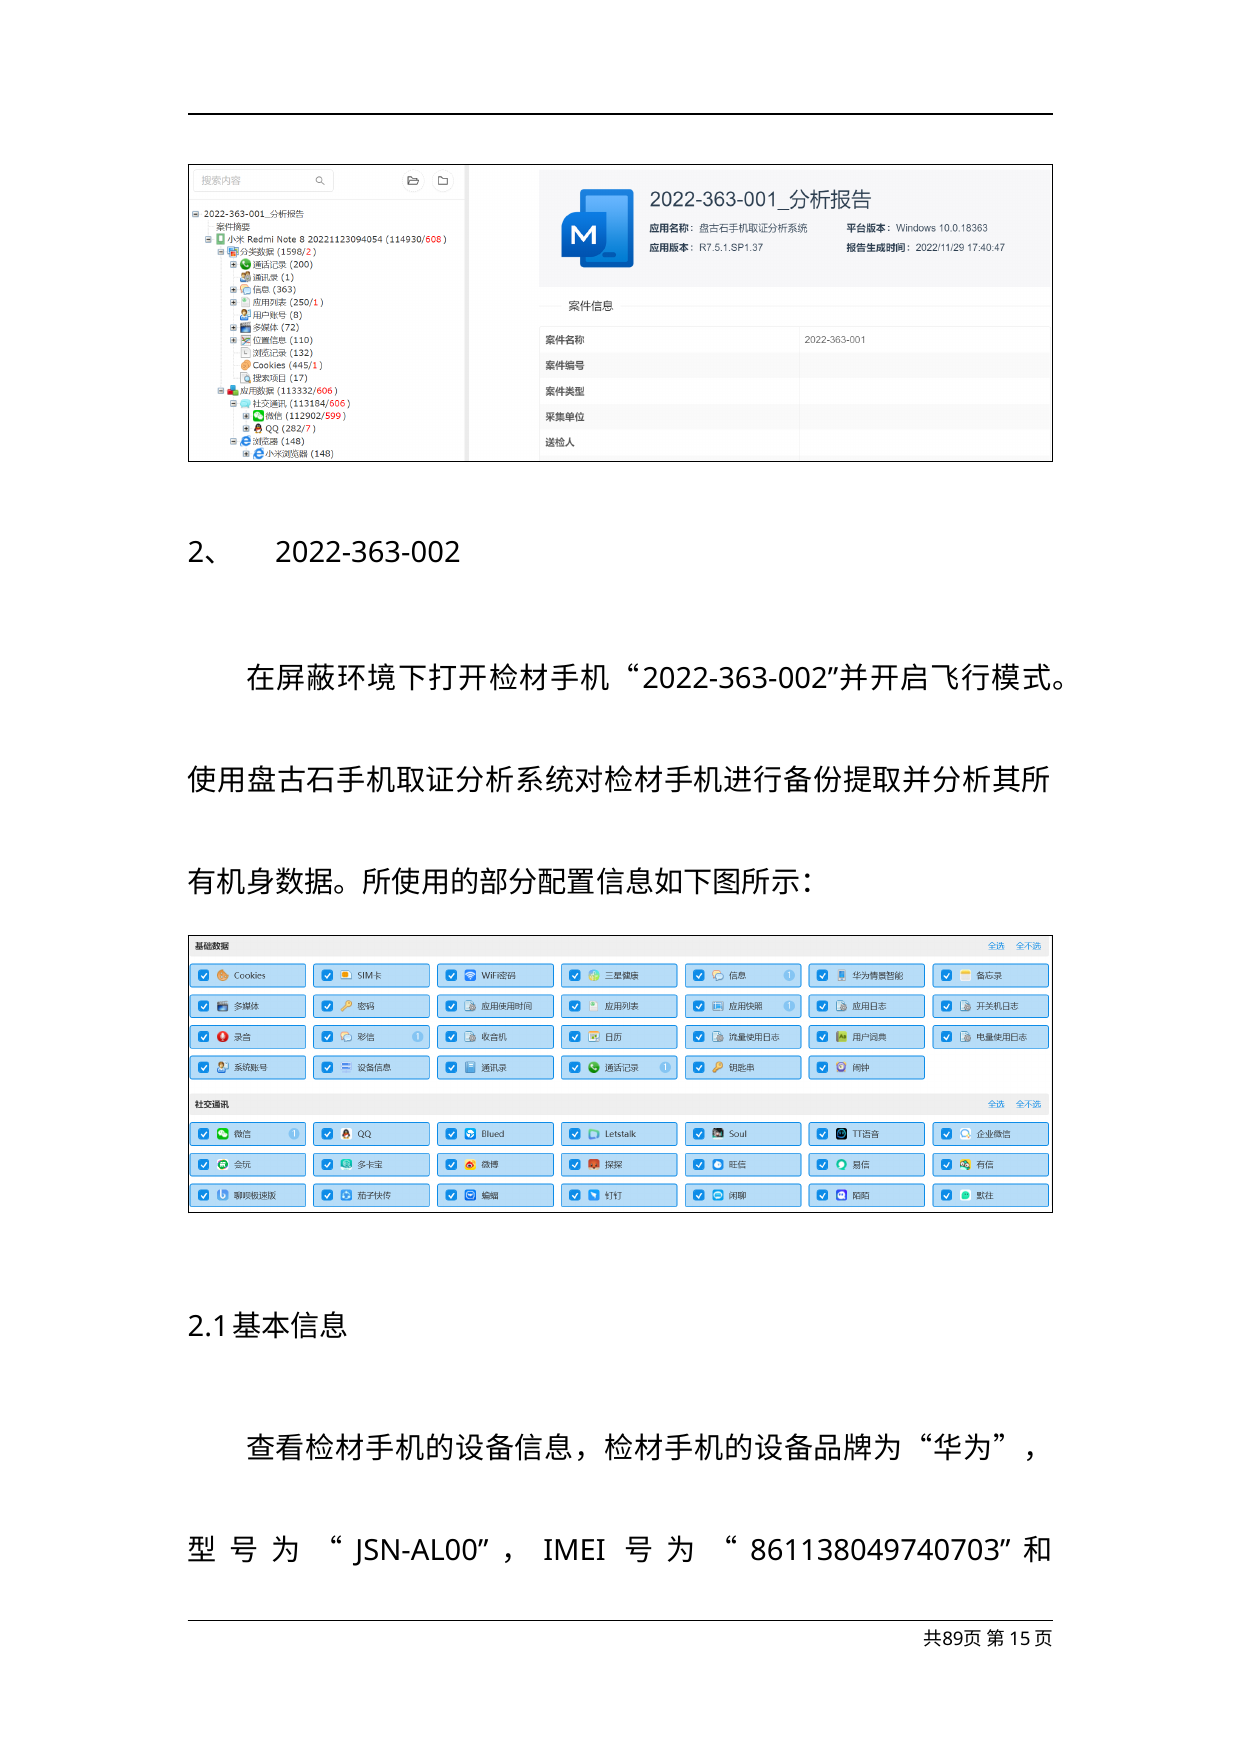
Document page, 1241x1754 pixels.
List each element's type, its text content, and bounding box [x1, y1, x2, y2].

picture [189, 165, 1052, 461]
text 基本信息 [187, 1290, 1053, 1358]
text 2022-363-002 [187, 516, 1053, 584]
picture [189, 936, 1052, 1212]
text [187, 1411, 1053, 1581]
text 在屏蔽环境下打开检材手机“2022-363-002”并开启飞行模式。使用盘古石手机取证分析系统对检材手机进行备份提取并分析其所有机身数据。所使用的部分配置信息如下图所示： [187, 642, 1053, 914]
